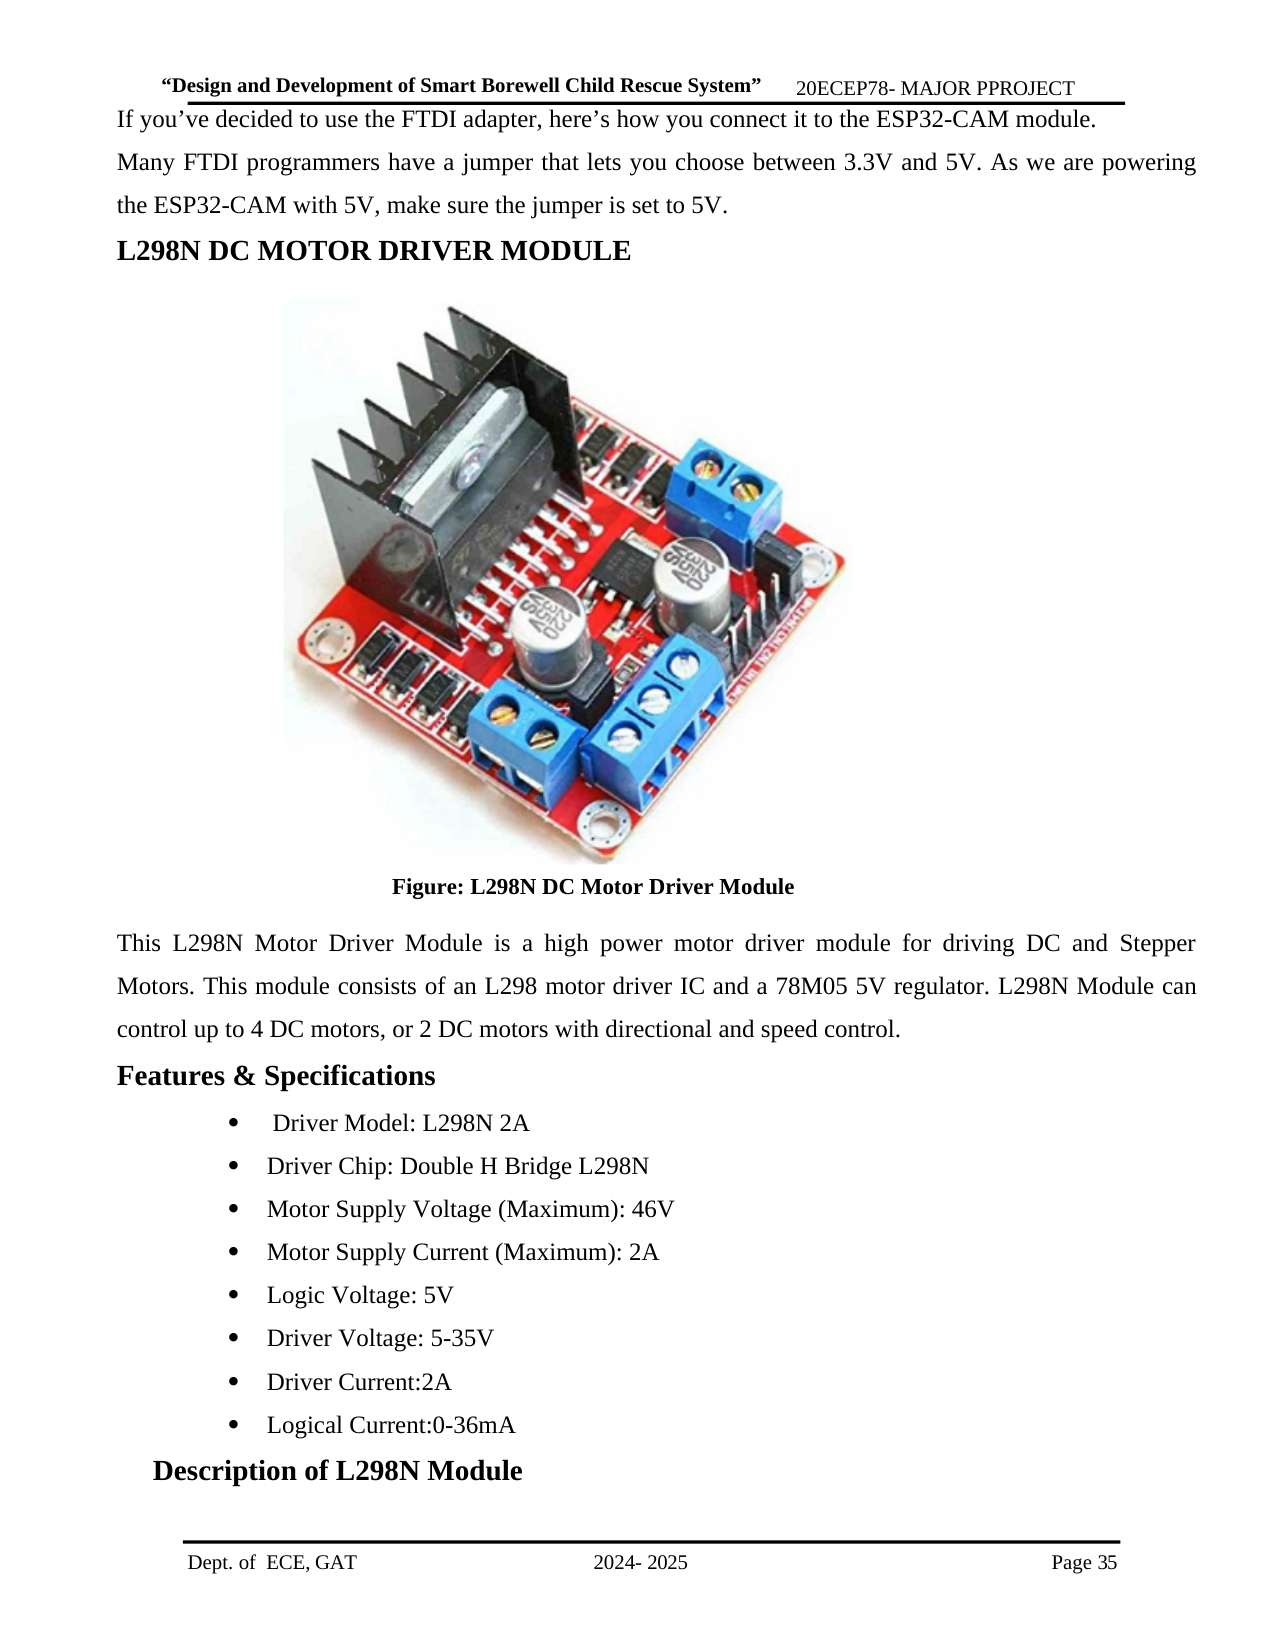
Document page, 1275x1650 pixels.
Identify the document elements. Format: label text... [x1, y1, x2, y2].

text L298N DC MOTOR DRIVER MODULE [117, 233, 1198, 267]
list Driver Model: L298N 2A [229, 1108, 1198, 1137]
list Driver Chip: Double H Bridge L298N [229, 1151, 1198, 1180]
text Figure: L298N DC Motor Driver Module [117, 873, 1198, 899]
list Motor Supply Current (Maximum): 2A [229, 1237, 1198, 1266]
list Motor Supply Voltage (Maximum): 46V [229, 1194, 1198, 1223]
text Description of L298N Module [117, 1453, 1198, 1486]
list Driver Voltage: 5-35V [229, 1323, 1198, 1352]
list Logical Current:0-36mA [229, 1410, 1198, 1438]
text Features & Specifications [117, 1058, 1198, 1091]
picture [262, 293, 858, 874]
list Logic Voltage: 5V [229, 1280, 1198, 1309]
text If you’ve decided to use the FTDI adapter, here’s how you connect it to the ESP32-CAM module. [117, 104, 1198, 133]
text Many FTDI programmers have a jumper that lets you choose between 3.3V and 5V. As we are powering the ESP32-CAM with 5V, make sure the jumper is set to 5V. [117, 147, 1198, 219]
list Driver Current:2A [229, 1367, 1198, 1395]
text This L298N Motor Driver Module is a high power motor driver module for driving DC and Stepper Motors. This module consists of an L298 motor driver IC and a 78M05 5V regulator. L298N Module can control up to 4 DC motors, or 2 DC motors with directional and speed control. [117, 928, 1198, 1043]
